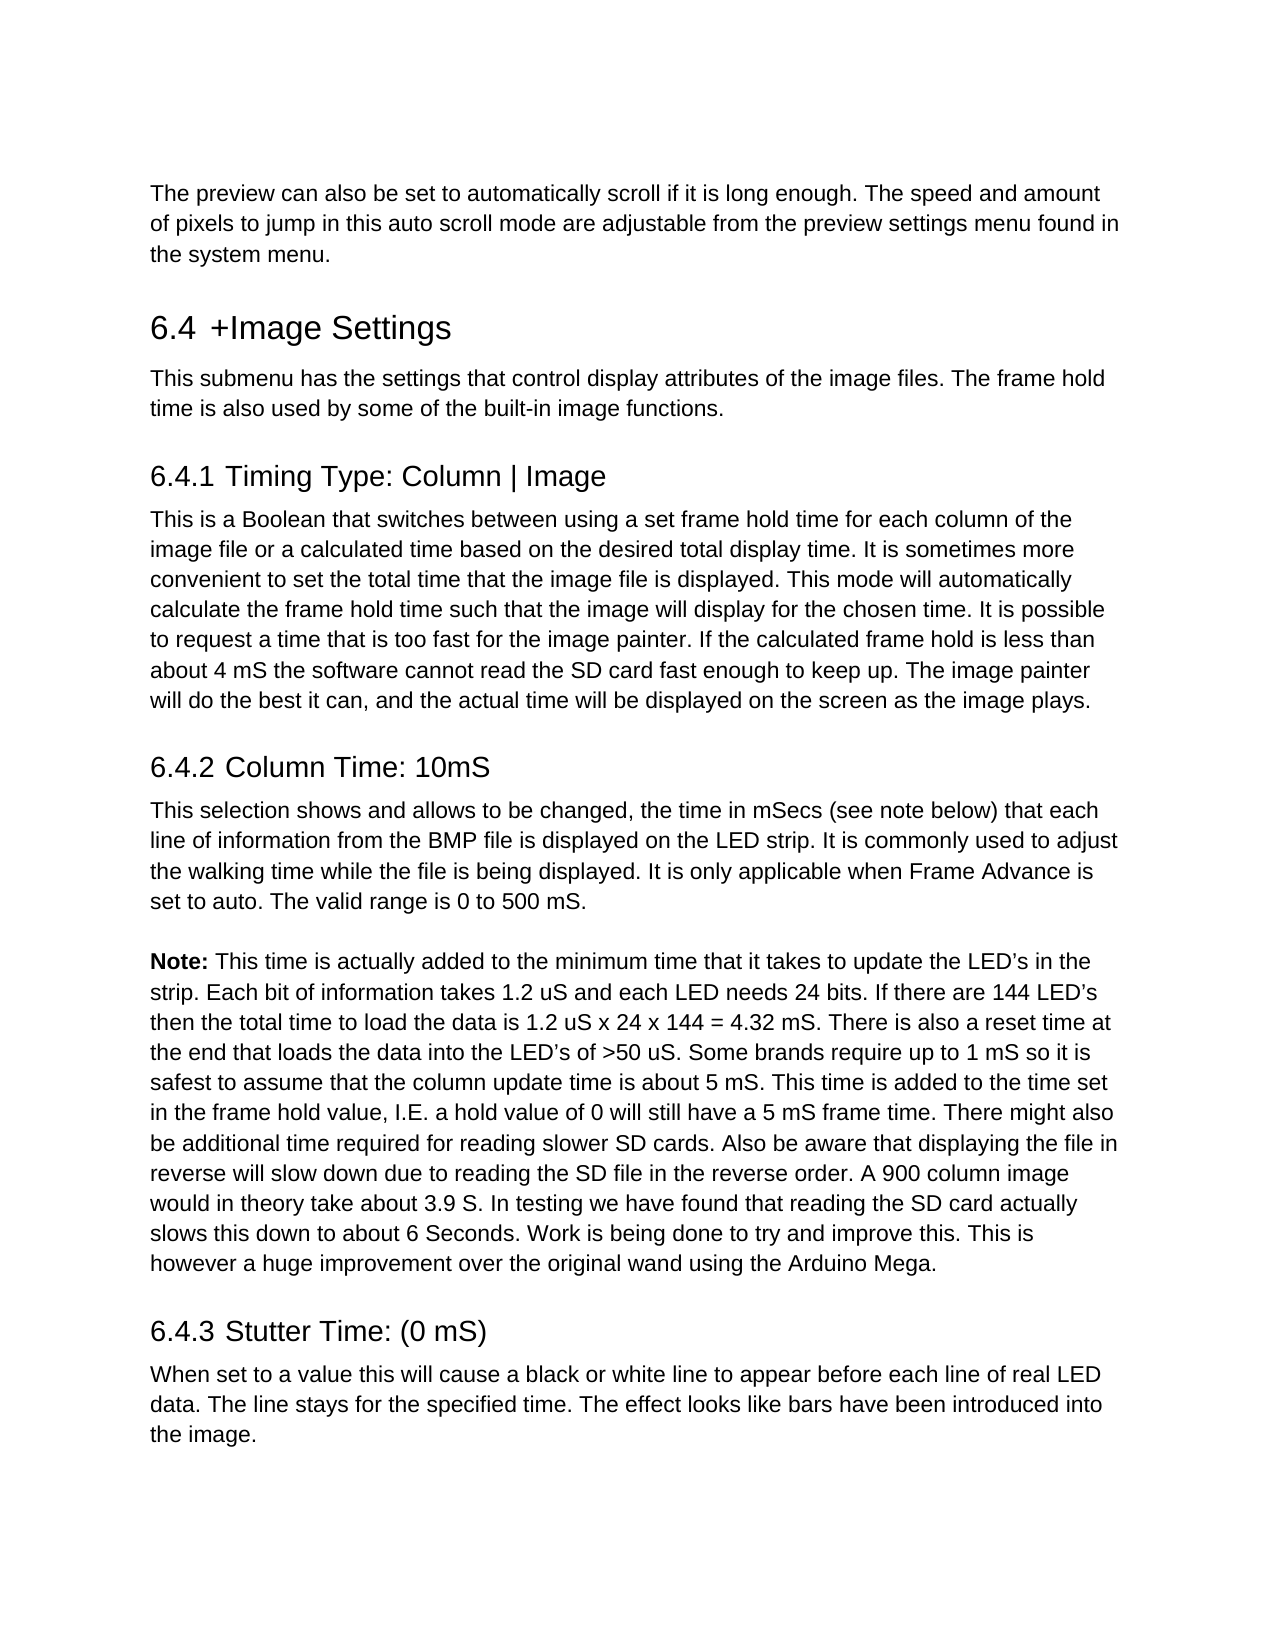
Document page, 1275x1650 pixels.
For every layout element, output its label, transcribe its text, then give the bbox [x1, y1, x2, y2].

text This submenu has the settings that control display attributes of the image files. The frame hold time is also used by some of the built-in image functions. [150, 365, 1125, 422]
text The preview can also be set to automatically scroll if it is long enough. The speed and amount of pixels to jump in this auto scroll mode are adjustable from the preview settings menu found in the system menu. [150, 180, 1125, 267]
text Note: This time is actually added to the minimum time that it takes to update the LED’s in the strip. Each bit of information takes 1.2 uS and each LED needs 24 bits. If there are 144 LED’s then the total time to load the data is 1.2 uS x 24 x 144 = 4.32 mS. There is also a reset time at the end that loads the data into the LED’s of >50 uS. Some brands require up to 1 mS so it is safest to assume that the column update time is about 5 mS. This time is added to the time set in the frame hold value, I.E. a hold value of 0 will still have a 5 mS frame time. There might also be additional time required for reading slower SD cards. Also be aware that displaying the file in reverse will slow down due to reading the SD file in the reverse order. A 900 column image would in theory take about 3.9 S. In testing we have found that reading the SD card actually slows this down to about 6 Seconds. Work is being done to try and improve this. This is however a huge improvement over the original wand using the Arduino Mega. [150, 948, 1125, 1277]
subtitle +Image Settings [150, 308, 1125, 347]
subtitle Column Time: 10mS [150, 750, 1125, 784]
subtitle Timing Type: Column | Image [150, 459, 1125, 492]
text This is a Boolean that switches between using a set frame hold time for each column of the image file or a calculated time based on the desired total display time. It is sometimes more convenient to set the total time that the image file is displayed. This mode will automatically calculate the frame hold time such that the image will display for the chosen time. It is possible to request a time that is too fast for the image painter. If the calculated frame hold is less than about 4 mS the software cannot read the SD card fast enough to keep up. The image painter will do the best it can, and the actual time will be displayed on the screen as the image plays. [150, 506, 1125, 713]
subtitle Stutter Time: (0 mS) [150, 1314, 1125, 1347]
text This selection shows and allows to be changed, the time in mSecs (see note below) that each line of information from the BMP file is displayed on the LED strip. It is commonly used to adjust the walking time while the file is being displayed. It is only applicable when Frame Advance is set to auto. The valid range is 0 to 500 mS. [150, 797, 1125, 914]
text When set to a value this will cause a black or white line to appear before each line of real LED data. The line stays for the specified time. The effect looks like bars have been introduced into the image. [150, 1361, 1125, 1448]
